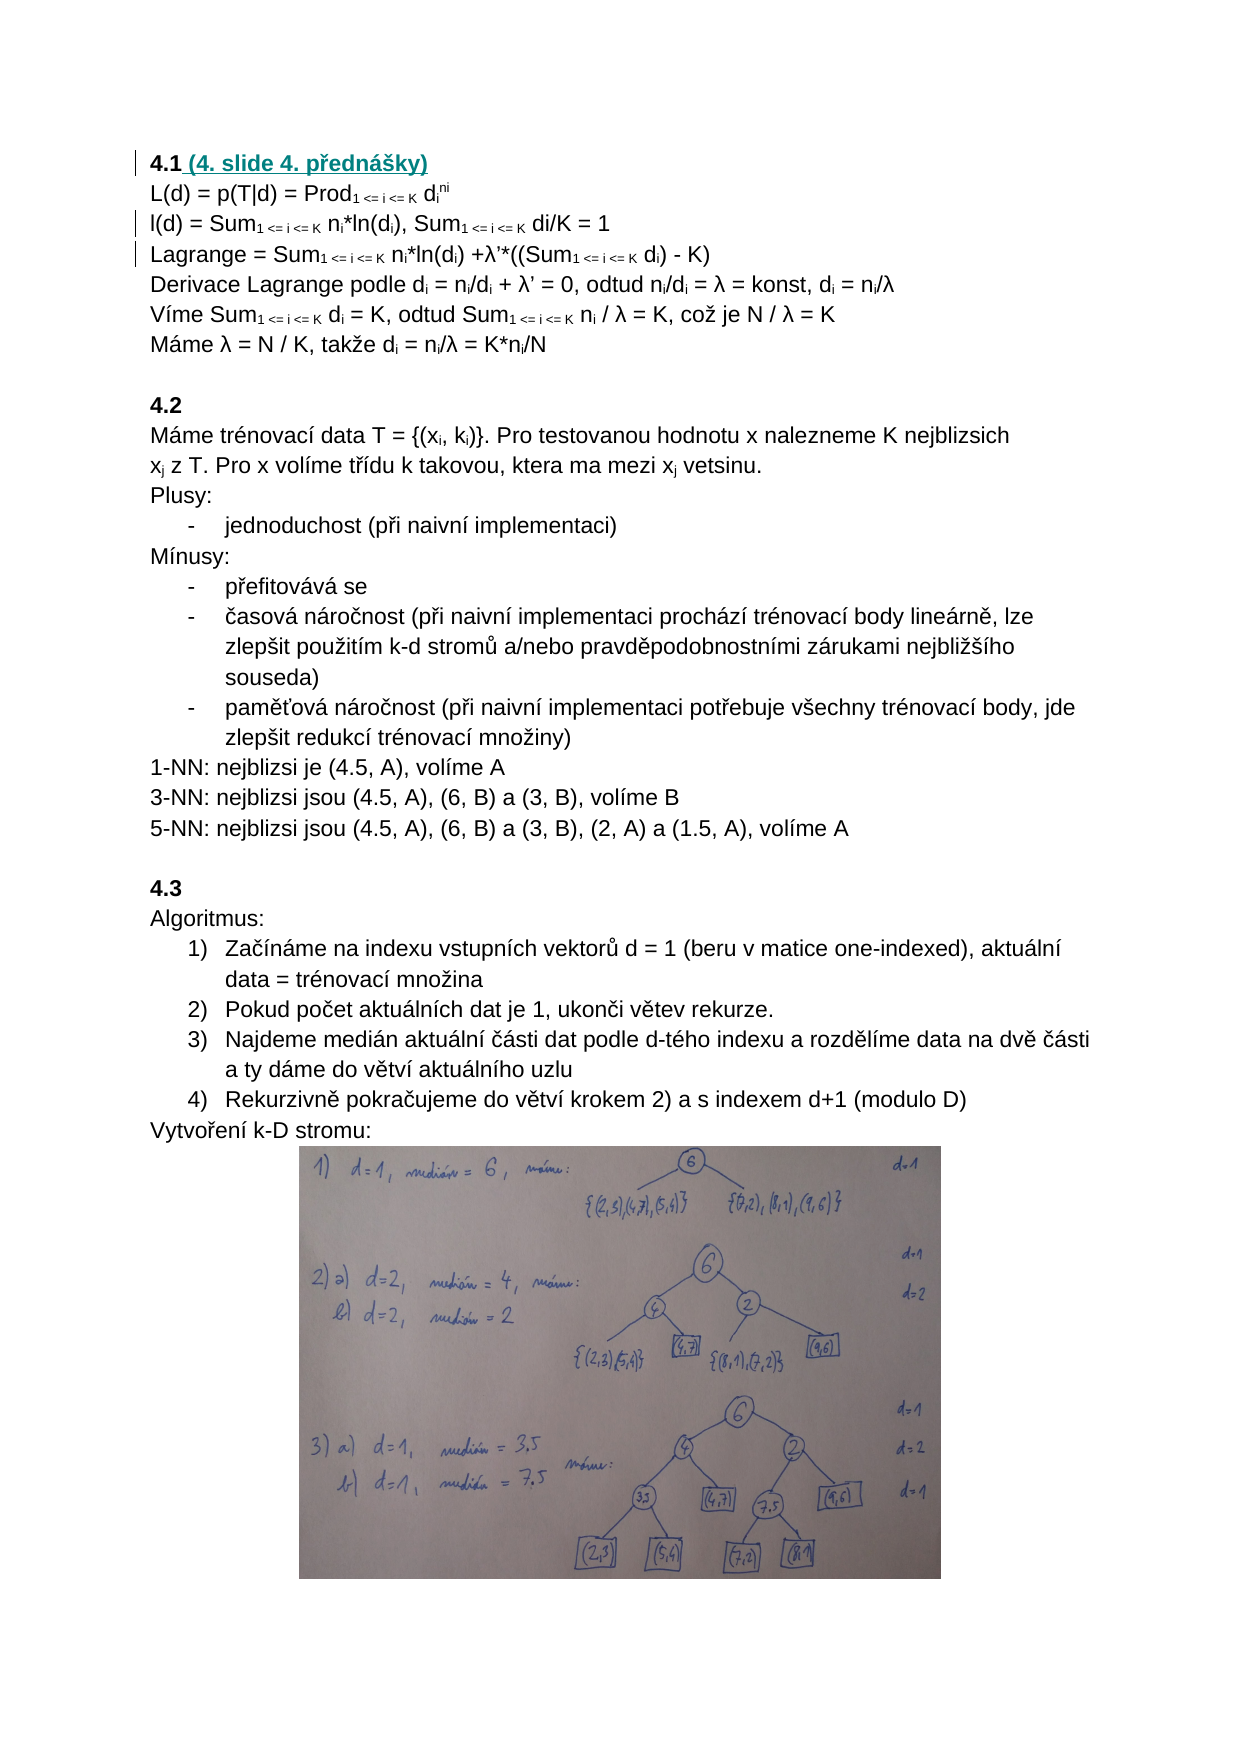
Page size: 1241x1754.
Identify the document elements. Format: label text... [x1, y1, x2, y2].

list přefitovává se [187, 573, 1090, 599]
text l(d) = Sum1 <= i <= K ni*ln(di), Sum1 <= i <= K di/K = 1 [150, 210, 1090, 237]
text Mínusy: [150, 543, 1090, 569]
text Vytvoření k-D stromu: [150, 1117, 1090, 1143]
text Máme trénovací data T = {(xi, ki)}. Pro testovanou hodnotu x nalezneme K nejblizsich [150, 422, 1090, 448]
list Rekurzivně pokračujeme do větví krokem 2) a s indexem d+1 (modulo D) [187, 1086, 1090, 1113]
list paměťová náročnost (při naivní implementaci potřebuje všechny trénovací body, jde zlepšit redukcí trénovací množiny) [187, 694, 1090, 750]
text 4.3 [150, 875, 1090, 901]
list časová náročnost (při naivní implementaci prochází trénovací body lineárně, lze zlepšit použitím k-d stromů a/nebo pravděpodobnostními zárukami nejbližšího souseda) [187, 603, 1090, 690]
text Víme Sum1 <= i <= K di = K, odtud Sum1 <= i <= K ni / λ = K, což je N / λ = K [150, 301, 1090, 327]
list jednoduchost (při naivní implementaci) [187, 512, 1090, 539]
text 5-NN: nejblizsi jsou (4.5, A), (6, B) a (3, B), (2, A) a (1.5, A), volíme A [150, 814, 1090, 841]
list Pokud počet aktuálních dat je 1, ukonči větev rekurze. [187, 996, 1090, 1022]
text Derivace Lagrange podle di = ni/di + λ’ = 0, odtud ni/di = λ = konst, di = ni/λ [150, 271, 1090, 297]
text 4.2 [150, 392, 1090, 418]
text xj z T. Pro x volíme třídu k takovou, ktera ma mezi xj vetsinu. [150, 452, 1090, 478]
text 4.1 [150, 150, 1090, 176]
text 1-NN: nejblizsi je (4.5, A), volíme A [150, 754, 1090, 781]
text Máme λ = N / K, takže di = ni/λ = K*ni/N [150, 331, 1090, 358]
list Začínáme na indexu vstupních vektorů d = 1 (beru v matice one-indexed), aktuální data = trénovací množina [187, 935, 1090, 992]
list Najdeme medián aktuální části dat podle d-tého indexu a rozdělíme data na dvě části a ty dáme do větví aktuálního uzlu [187, 1026, 1090, 1083]
picture [299, 1146, 941, 1579]
text Plusy: [150, 482, 1090, 509]
text Algoritmus: [150, 905, 1090, 932]
text 3-NN: nejblizsi jsou (4.5, A), (6, B) a (3, B), volíme B [150, 784, 1090, 811]
text Lagrange = Sum1 <= i <= K ni*ln(di) +λ’*((Sum1 <= i <= K di) - K) [150, 241, 1090, 267]
text L(d) = p(T|d) = Prod1 <= i <= K dini [150, 180, 1090, 207]
